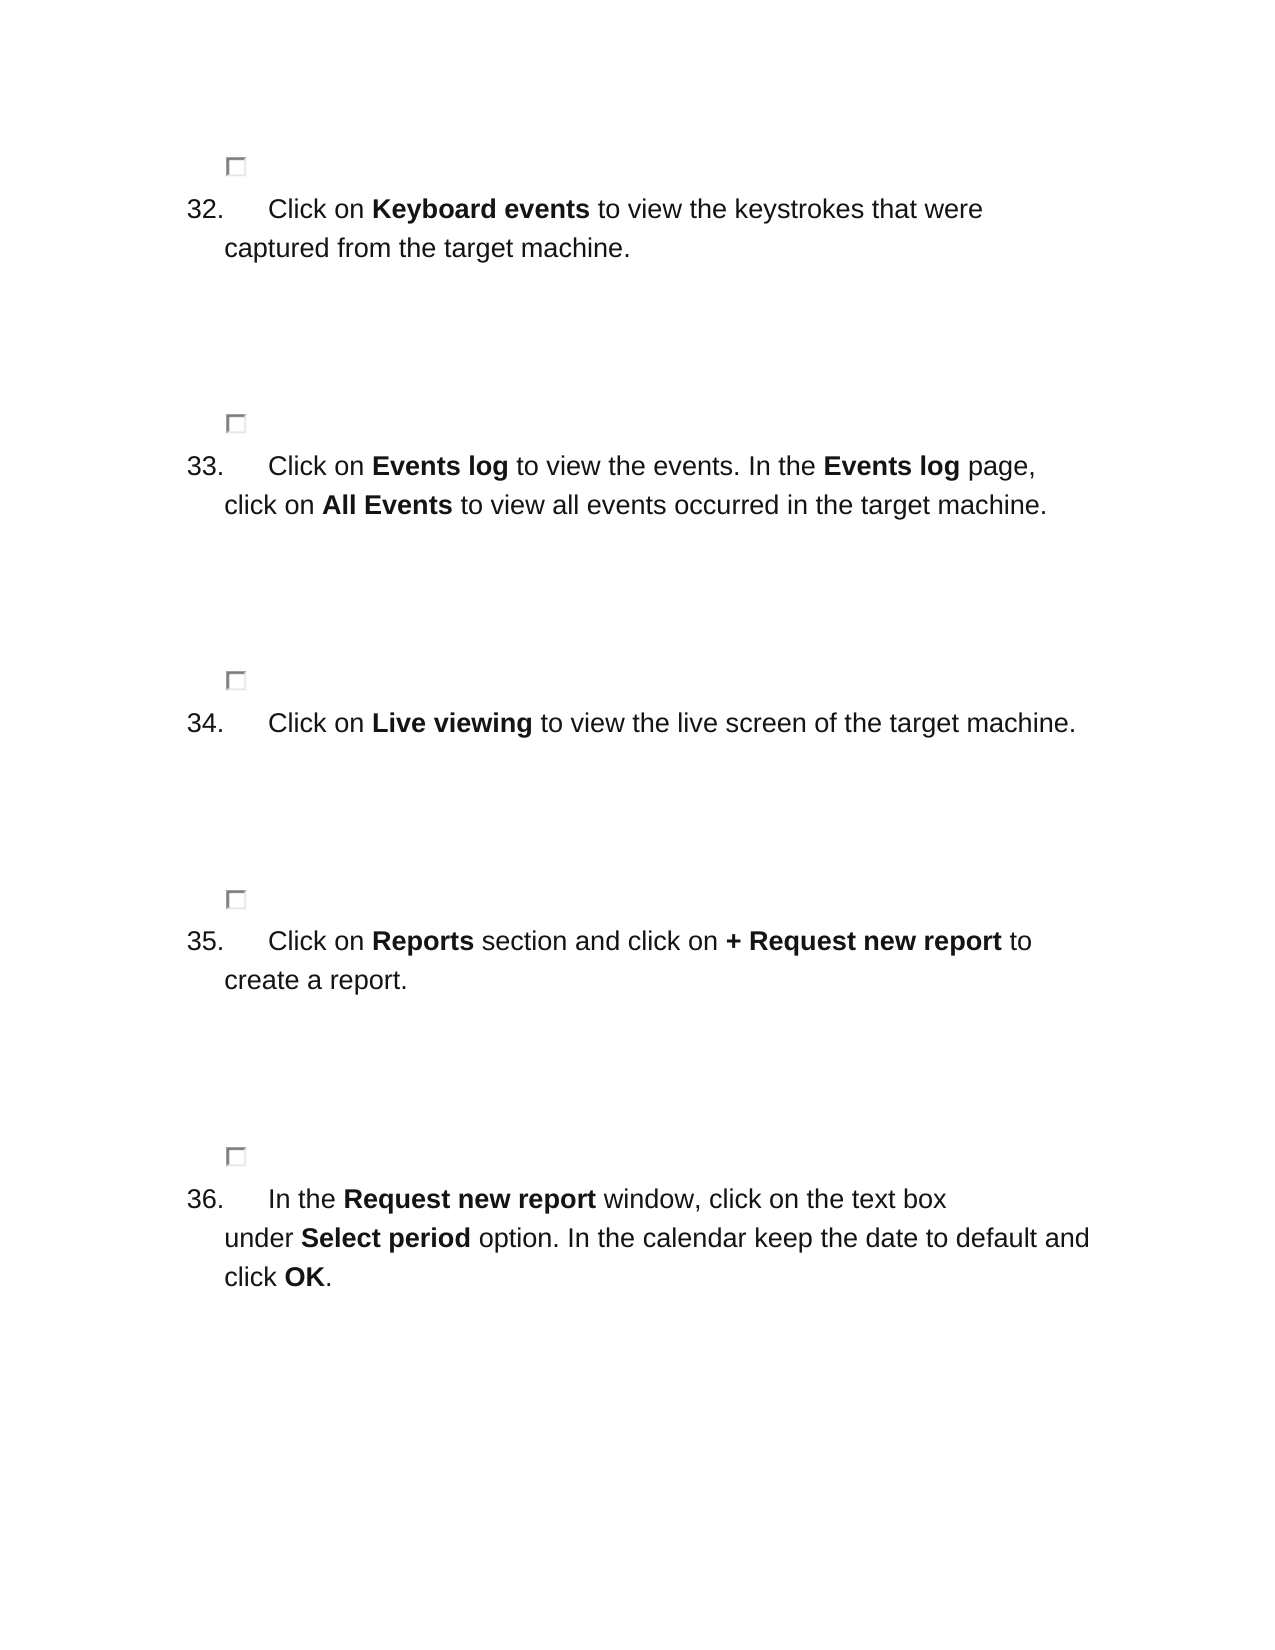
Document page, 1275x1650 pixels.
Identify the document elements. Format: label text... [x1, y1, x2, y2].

list In the Request new report window, click on the text box under Select period option. In the calendar keep the date to default and click OK. [187, 1140, 1094, 1292]
list Click on Keyboard events to view the keystrokes that were captured from the target machine. [187, 150, 1094, 263]
list Click on Reports section and click on + Request new report to create a report. [187, 883, 1094, 996]
list Click on Events log to view the events. In the Events log page, click on All Events to view all events occurred in the target machine. [187, 407, 1094, 520]
list Click on Live viewing to view the live screen of the target machine. [187, 664, 1094, 738]
